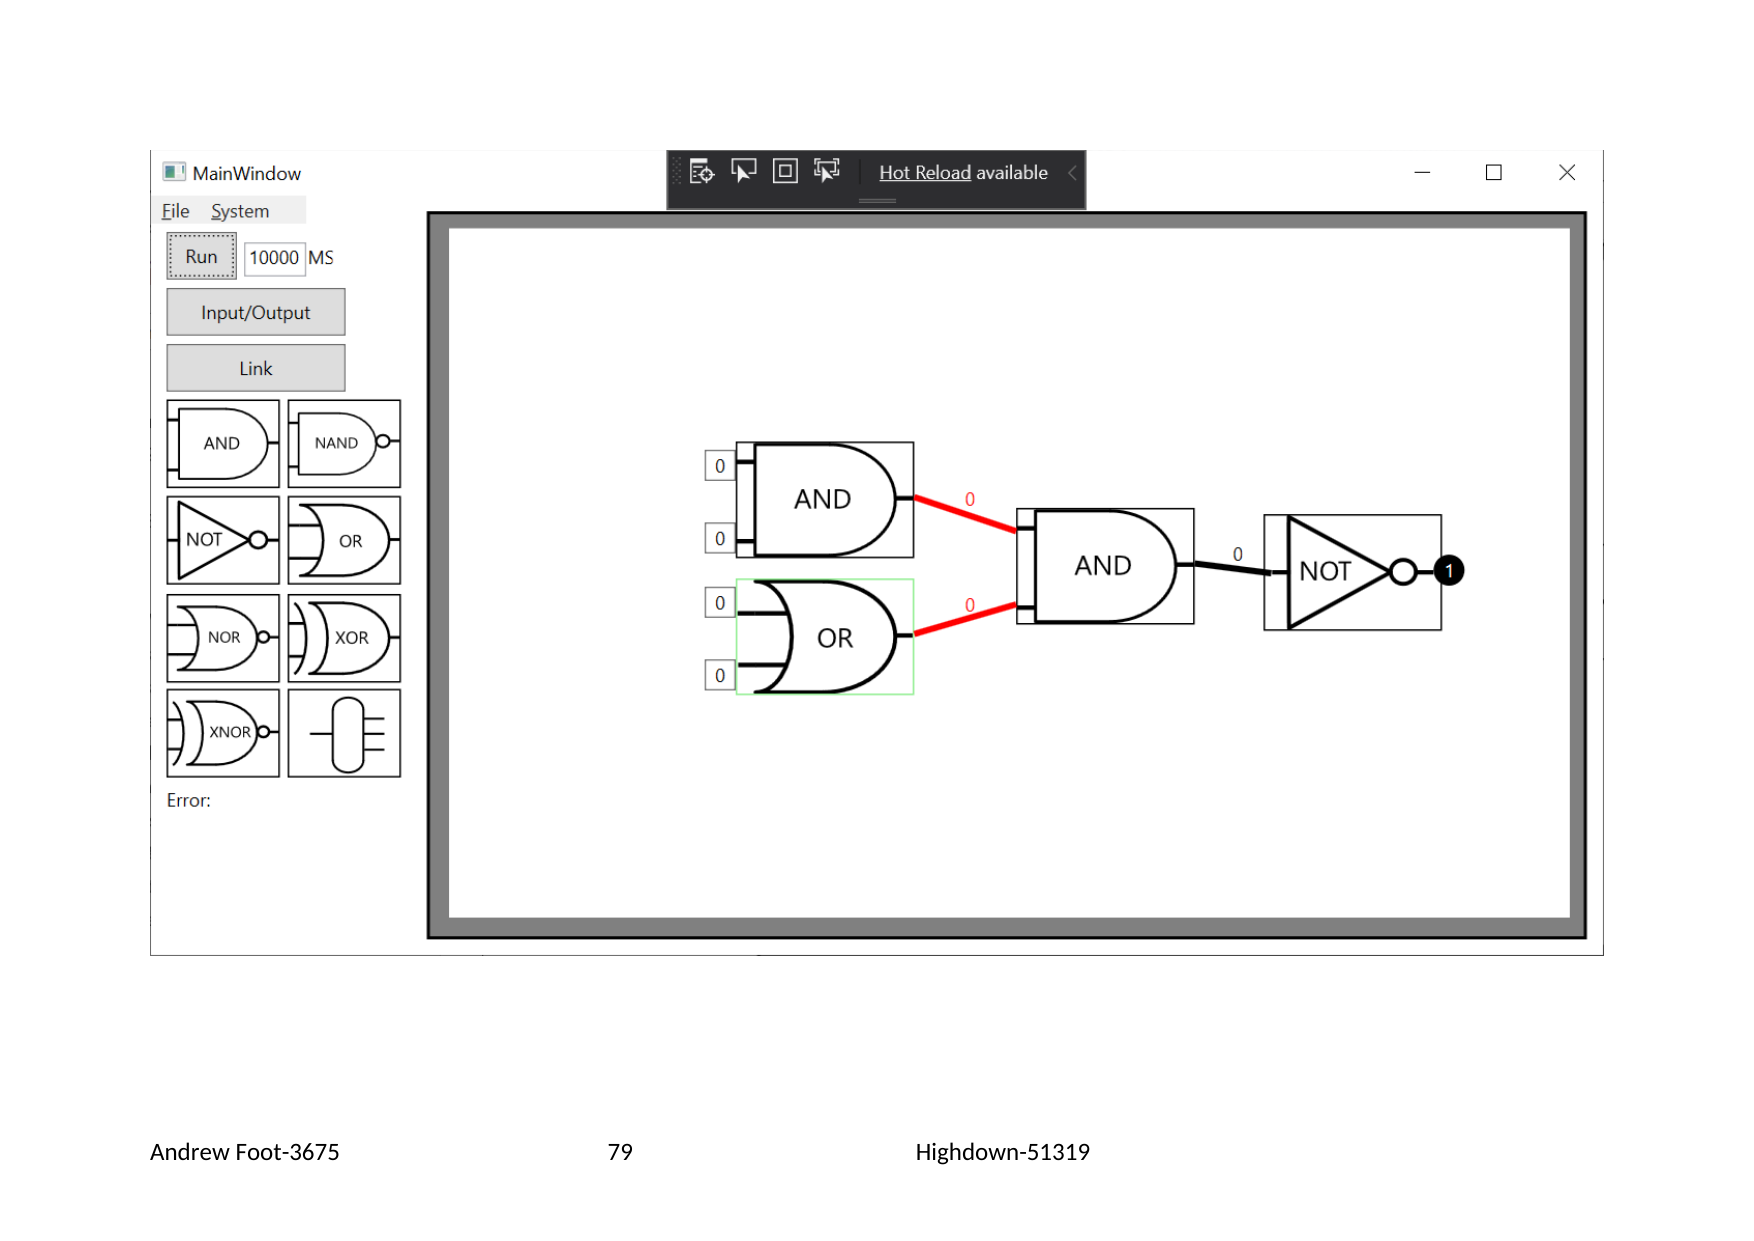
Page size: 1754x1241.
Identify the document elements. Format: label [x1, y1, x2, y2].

picture [150, 150, 1604, 956]
